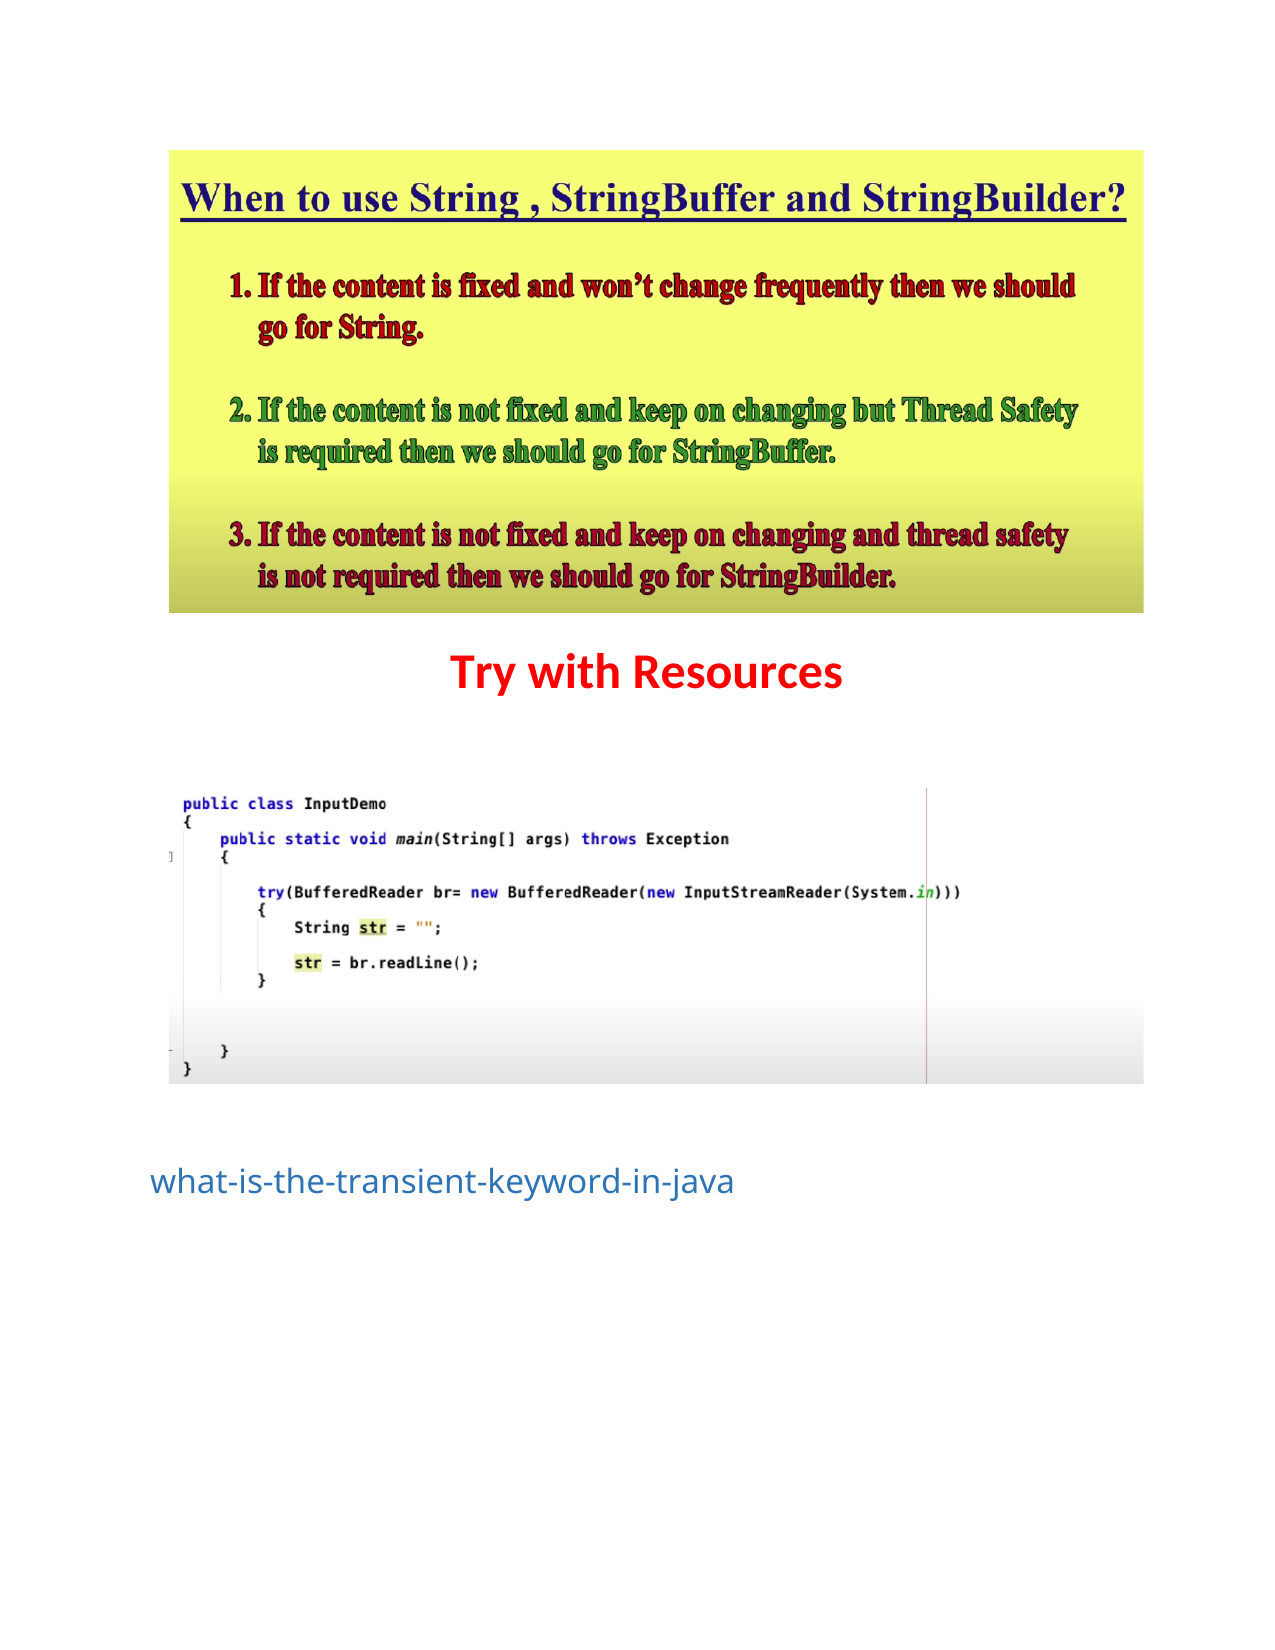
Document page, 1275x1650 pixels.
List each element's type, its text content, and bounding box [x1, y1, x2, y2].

subtitle what-is-the-transient-keyword-in-java [150, 1157, 1125, 1203]
subtitle Try with Resources [450, 640, 1125, 701]
